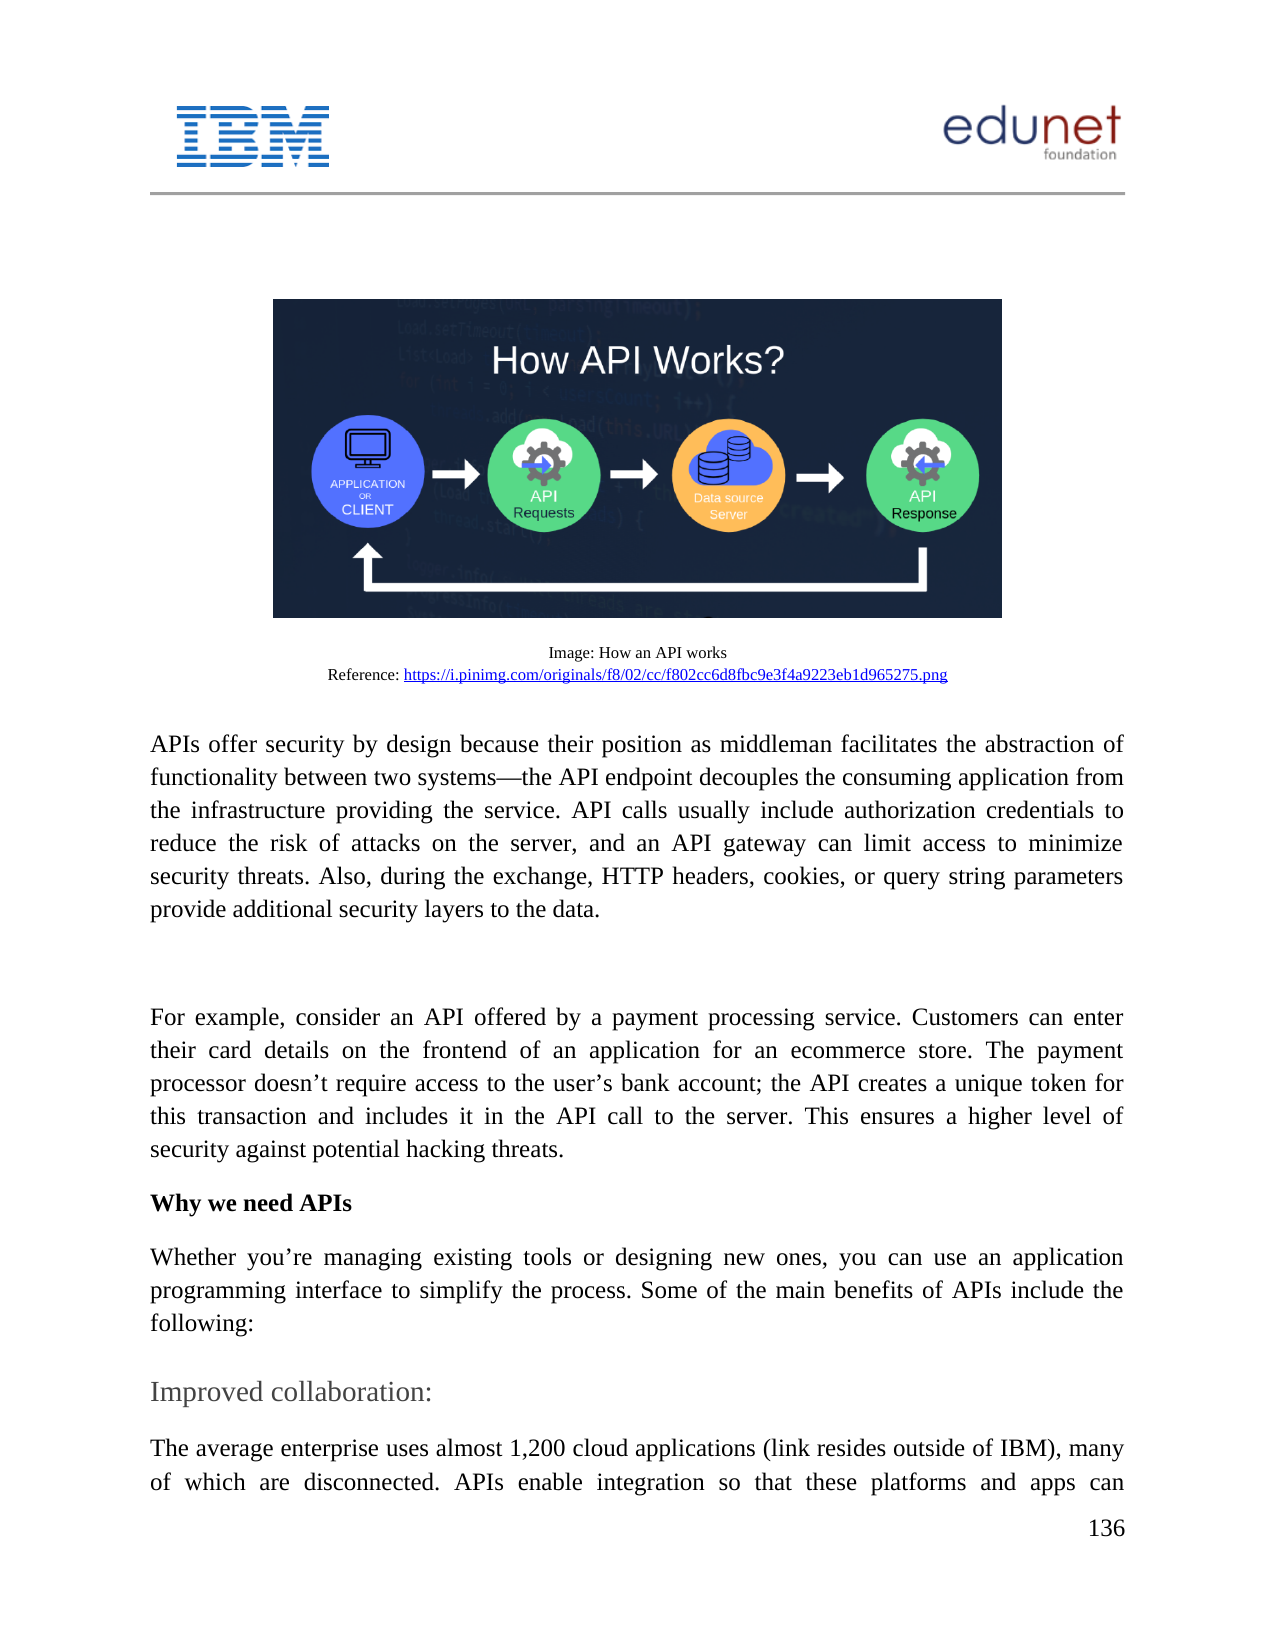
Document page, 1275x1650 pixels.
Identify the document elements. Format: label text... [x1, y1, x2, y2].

picture [941, 95, 1125, 167]
text Image: How an API works [150, 1047, 1125, 1066]
text While the data transfer will differ depending on the web service being used, this process of requests and response all happens through an API. Whereas a user interface is designed for use by humans, APIs are designed for use by a computer or application. [150, 585, 1125, 679]
text APIs offer security by design because their position as middleman facilitates the abstraction of functionality between two systems—the API endpoint decouples the consuming application from the infrastructure providing the service. API calls usually include authorization credentials to reduce the risk of attacks on the server, and an API gateway can limit access to minimize security threats. Also, during the exchange, HTTP headers, cookies, or query string parameters provide additional security layers to the data. [150, 1134, 1125, 1328]
text Reference: https://i.pinimg.com/originals/f8/02/cc/f802cc6d8fbc9e3f4a9223eb1d965275.png [150, 1069, 1125, 1088]
picture [176, 106, 329, 167]
list After receiving a valid request, the API makes a call to the external program or web server. [187, 432, 1125, 494]
list The API transfers the data to the initial requesting application. [187, 531, 1125, 560]
picture [273, 704, 1002, 1023]
list The server sends a response to the API with the requested information. [187, 498, 1125, 527]
list A client application initiates an API call to retrieve information—also known as a request. This request is processed from an application to the web server via the API’s Uniform Resource Identifier (URI) and includes a request verb, headers, and sometimes, a request body. [187, 300, 1125, 428]
